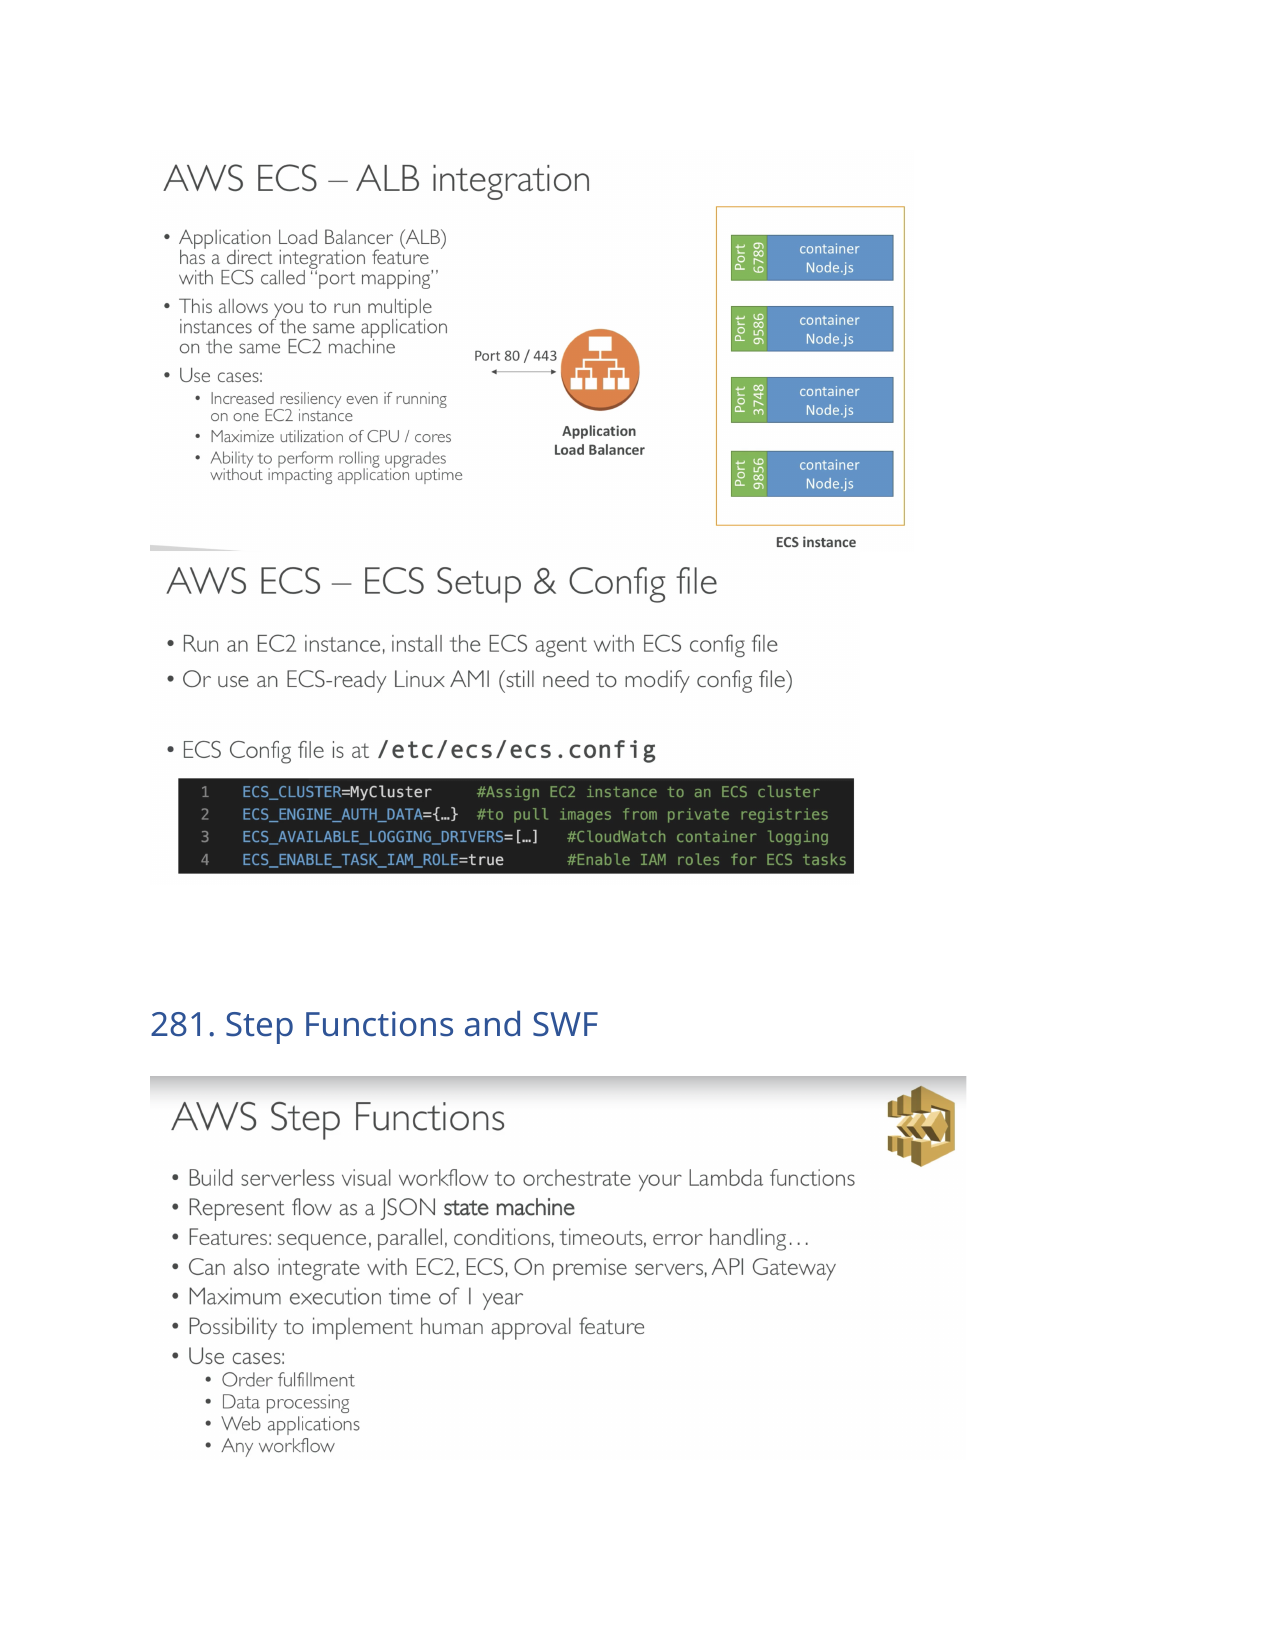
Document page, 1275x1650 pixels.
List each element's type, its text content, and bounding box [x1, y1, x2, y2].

picture [150, 150, 915, 885]
picture [150, 1076, 967, 1460]
subtitle 281. Step Functions and SWF [150, 1001, 1125, 1046]
